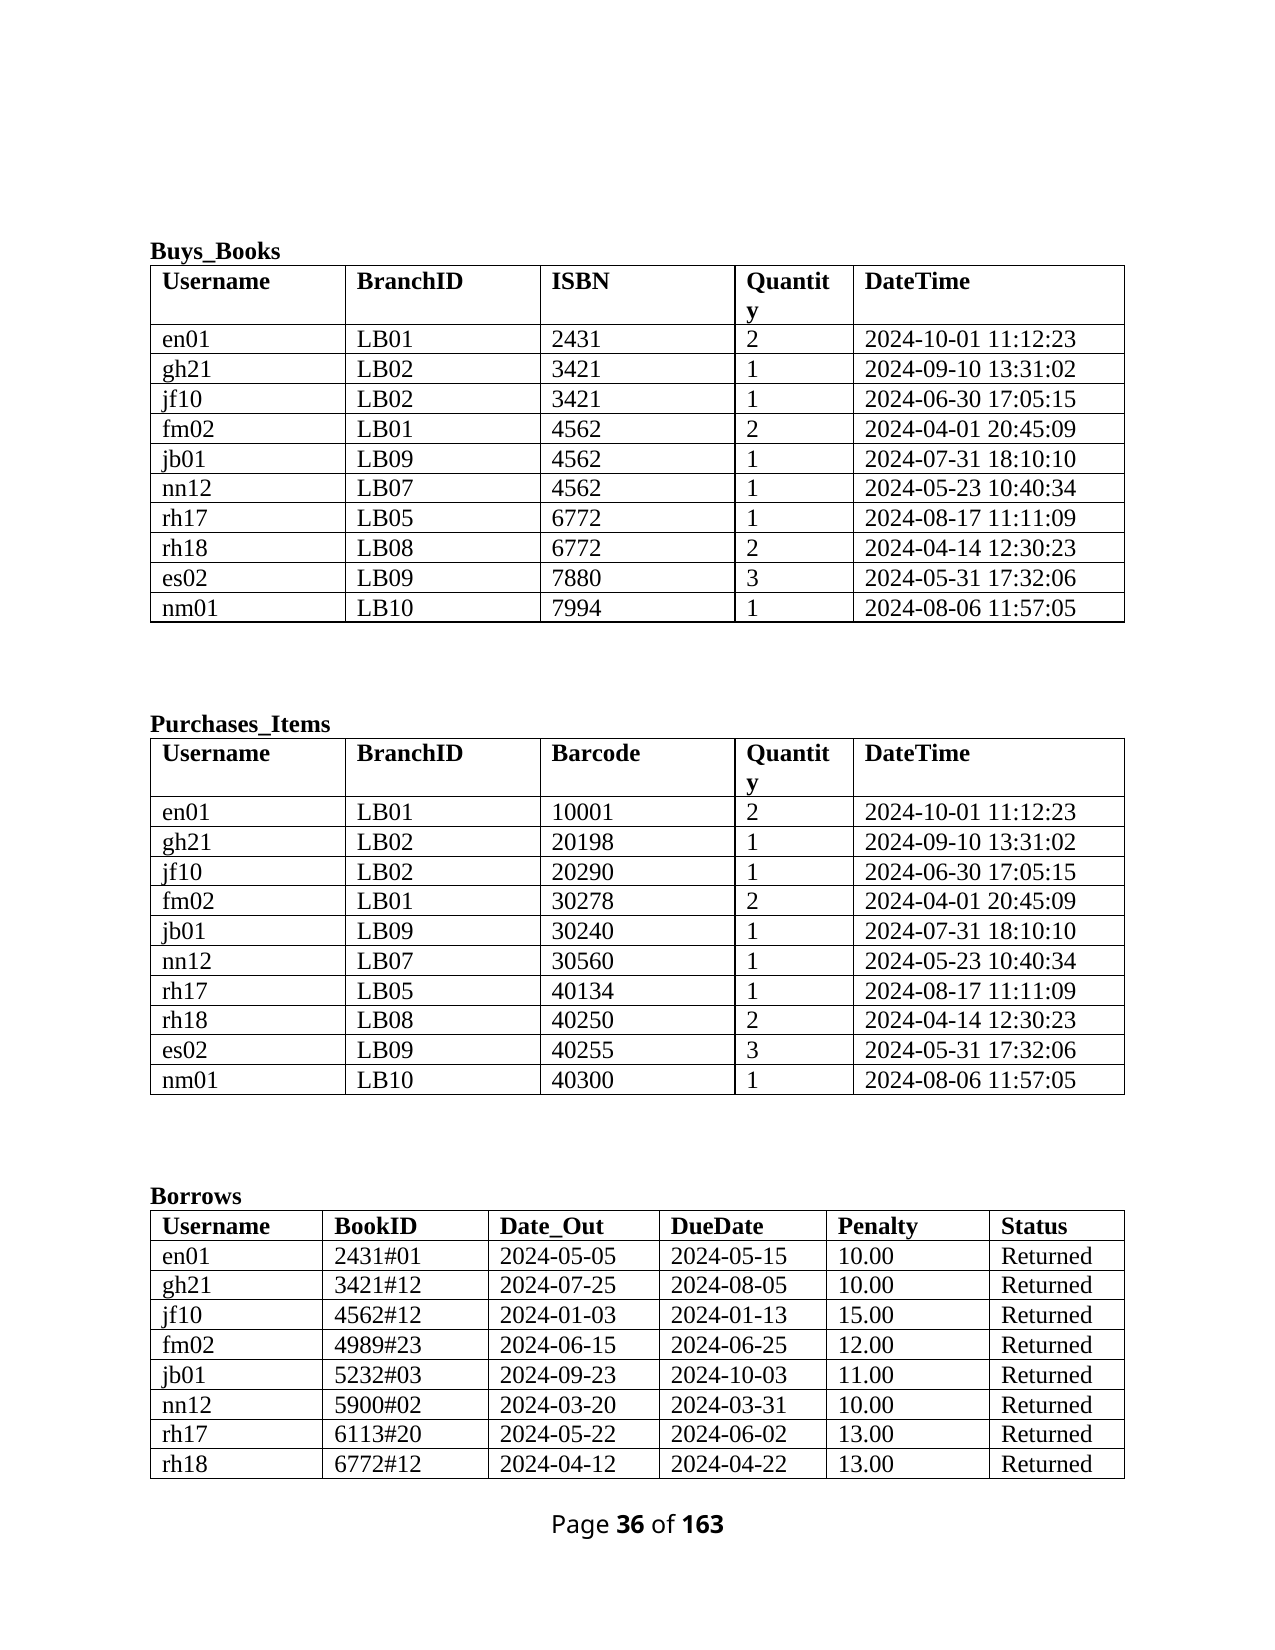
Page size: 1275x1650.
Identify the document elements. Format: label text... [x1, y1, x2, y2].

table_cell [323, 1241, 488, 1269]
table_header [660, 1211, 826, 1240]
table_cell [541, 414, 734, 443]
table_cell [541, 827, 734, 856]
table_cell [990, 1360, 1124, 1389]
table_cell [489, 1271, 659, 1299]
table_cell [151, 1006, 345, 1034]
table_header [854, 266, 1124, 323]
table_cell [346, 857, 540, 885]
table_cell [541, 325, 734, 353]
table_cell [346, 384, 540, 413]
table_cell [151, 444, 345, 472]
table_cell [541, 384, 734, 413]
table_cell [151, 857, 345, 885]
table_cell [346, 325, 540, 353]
text Buys_Books [150, 236, 1125, 265]
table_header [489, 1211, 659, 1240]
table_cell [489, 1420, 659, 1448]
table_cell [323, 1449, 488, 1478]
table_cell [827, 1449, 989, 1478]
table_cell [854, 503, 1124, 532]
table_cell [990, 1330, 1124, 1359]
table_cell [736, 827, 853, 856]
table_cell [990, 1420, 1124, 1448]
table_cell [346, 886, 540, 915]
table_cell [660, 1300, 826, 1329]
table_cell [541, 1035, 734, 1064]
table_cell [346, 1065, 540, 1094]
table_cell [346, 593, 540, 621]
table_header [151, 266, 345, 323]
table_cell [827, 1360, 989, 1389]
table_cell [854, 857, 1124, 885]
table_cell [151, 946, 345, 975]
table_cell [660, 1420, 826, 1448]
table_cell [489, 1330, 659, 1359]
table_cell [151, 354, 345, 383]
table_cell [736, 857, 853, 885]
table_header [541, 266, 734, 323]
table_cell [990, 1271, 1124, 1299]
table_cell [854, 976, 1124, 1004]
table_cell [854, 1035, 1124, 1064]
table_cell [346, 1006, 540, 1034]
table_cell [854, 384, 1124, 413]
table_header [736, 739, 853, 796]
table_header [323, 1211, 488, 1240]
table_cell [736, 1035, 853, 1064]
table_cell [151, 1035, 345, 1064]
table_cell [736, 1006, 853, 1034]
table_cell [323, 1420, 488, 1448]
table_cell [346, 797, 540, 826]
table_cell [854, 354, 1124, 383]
text Borrows [150, 1181, 1125, 1210]
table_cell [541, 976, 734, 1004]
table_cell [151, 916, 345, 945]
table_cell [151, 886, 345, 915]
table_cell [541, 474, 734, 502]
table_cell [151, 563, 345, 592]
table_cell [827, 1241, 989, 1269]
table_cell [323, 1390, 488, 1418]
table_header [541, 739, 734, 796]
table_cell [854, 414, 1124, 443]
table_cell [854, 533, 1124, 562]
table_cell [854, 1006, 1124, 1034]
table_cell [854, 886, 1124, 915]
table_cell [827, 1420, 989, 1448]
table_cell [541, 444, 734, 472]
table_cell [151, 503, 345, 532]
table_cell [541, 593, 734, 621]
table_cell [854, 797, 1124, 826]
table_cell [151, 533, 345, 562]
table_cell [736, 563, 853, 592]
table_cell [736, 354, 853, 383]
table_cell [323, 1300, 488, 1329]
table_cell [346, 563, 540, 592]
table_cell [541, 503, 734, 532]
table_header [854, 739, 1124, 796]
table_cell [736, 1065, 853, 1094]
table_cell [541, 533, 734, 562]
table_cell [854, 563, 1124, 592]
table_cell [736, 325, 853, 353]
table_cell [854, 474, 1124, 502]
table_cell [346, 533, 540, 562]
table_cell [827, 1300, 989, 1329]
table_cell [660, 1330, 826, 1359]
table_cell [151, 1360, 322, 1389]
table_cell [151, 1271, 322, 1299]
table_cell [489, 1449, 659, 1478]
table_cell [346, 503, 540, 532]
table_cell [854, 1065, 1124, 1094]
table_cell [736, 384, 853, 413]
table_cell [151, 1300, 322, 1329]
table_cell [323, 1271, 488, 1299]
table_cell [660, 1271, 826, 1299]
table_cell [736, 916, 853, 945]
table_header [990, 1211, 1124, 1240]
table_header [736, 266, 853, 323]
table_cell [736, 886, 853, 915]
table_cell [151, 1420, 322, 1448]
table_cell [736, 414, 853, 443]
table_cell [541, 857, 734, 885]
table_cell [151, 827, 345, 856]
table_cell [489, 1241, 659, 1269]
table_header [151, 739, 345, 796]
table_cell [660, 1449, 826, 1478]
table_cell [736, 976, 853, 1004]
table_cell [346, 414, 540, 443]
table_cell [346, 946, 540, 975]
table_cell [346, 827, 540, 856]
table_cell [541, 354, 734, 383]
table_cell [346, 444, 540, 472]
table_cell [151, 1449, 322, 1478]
text Purchases_Items [150, 709, 1125, 737]
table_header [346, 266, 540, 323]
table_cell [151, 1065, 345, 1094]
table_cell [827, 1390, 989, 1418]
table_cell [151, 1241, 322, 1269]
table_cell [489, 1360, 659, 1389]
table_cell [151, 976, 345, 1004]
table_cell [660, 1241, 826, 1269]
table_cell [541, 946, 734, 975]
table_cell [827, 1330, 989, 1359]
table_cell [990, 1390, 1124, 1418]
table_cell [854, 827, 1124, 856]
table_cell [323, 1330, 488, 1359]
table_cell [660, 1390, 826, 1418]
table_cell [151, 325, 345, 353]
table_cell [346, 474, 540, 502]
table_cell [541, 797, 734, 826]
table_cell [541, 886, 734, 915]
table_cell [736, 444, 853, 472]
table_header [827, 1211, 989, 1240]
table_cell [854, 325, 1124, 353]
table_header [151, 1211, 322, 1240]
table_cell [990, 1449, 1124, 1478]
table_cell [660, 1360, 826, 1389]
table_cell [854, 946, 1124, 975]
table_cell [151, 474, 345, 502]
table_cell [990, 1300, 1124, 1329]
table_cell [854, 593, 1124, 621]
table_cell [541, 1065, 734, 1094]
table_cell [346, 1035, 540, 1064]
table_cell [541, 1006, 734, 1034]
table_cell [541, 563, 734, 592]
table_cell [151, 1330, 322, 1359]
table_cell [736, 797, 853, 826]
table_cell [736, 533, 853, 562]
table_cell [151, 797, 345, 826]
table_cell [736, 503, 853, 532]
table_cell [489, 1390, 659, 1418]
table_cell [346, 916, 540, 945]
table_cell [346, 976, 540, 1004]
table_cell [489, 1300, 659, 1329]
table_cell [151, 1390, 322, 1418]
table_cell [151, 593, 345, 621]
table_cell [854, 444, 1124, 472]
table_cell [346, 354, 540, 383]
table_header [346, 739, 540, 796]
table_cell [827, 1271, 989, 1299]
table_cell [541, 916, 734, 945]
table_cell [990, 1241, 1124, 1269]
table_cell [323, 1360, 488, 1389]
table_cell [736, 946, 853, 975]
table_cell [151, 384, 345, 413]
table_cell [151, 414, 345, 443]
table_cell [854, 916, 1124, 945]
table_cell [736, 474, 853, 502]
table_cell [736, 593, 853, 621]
